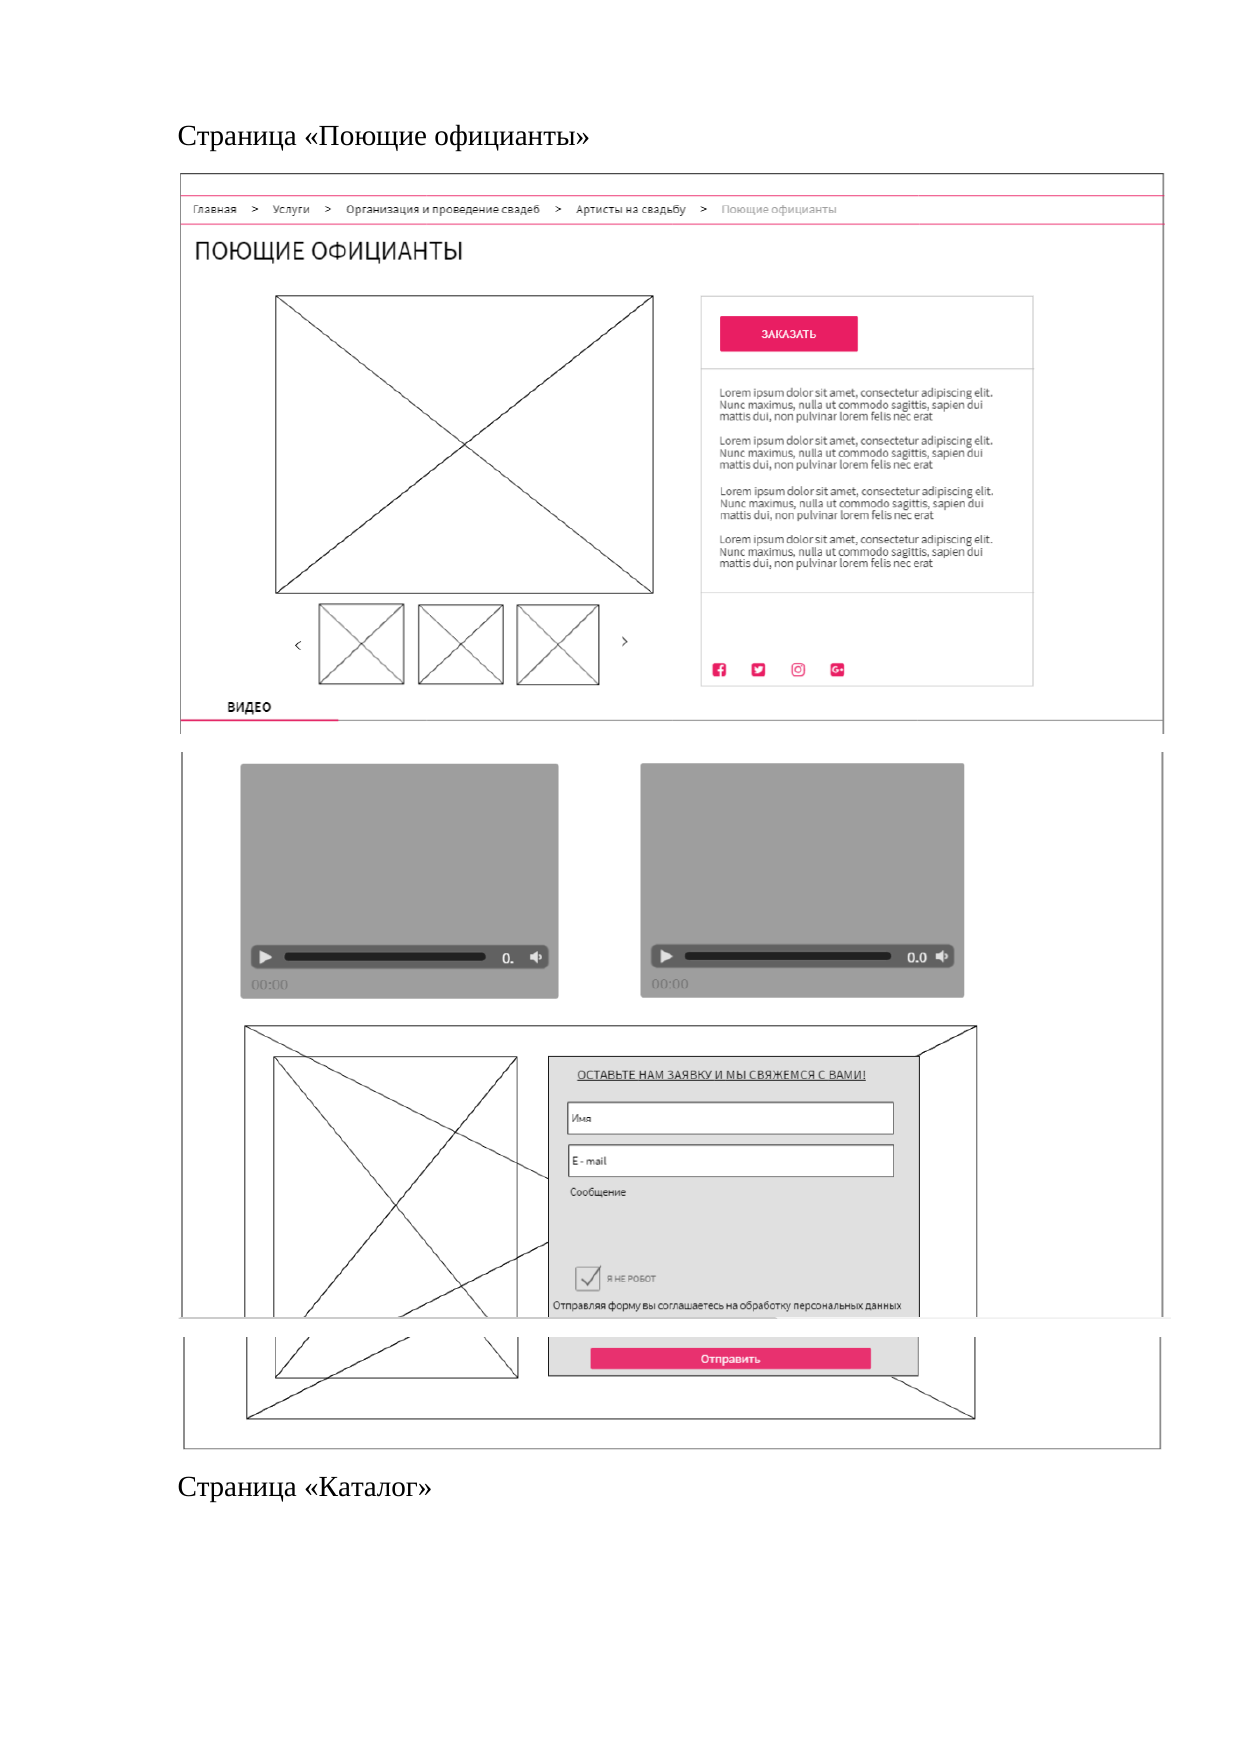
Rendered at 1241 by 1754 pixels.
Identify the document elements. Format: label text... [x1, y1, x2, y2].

picture [177, 171, 1168, 734]
picture [177, 752, 1171, 1319]
text Страница «Поющие официанты» [177, 118, 1152, 152]
picture [177, 1337, 1167, 1451]
text Страница «Каталог» [177, 1469, 1152, 1503]
